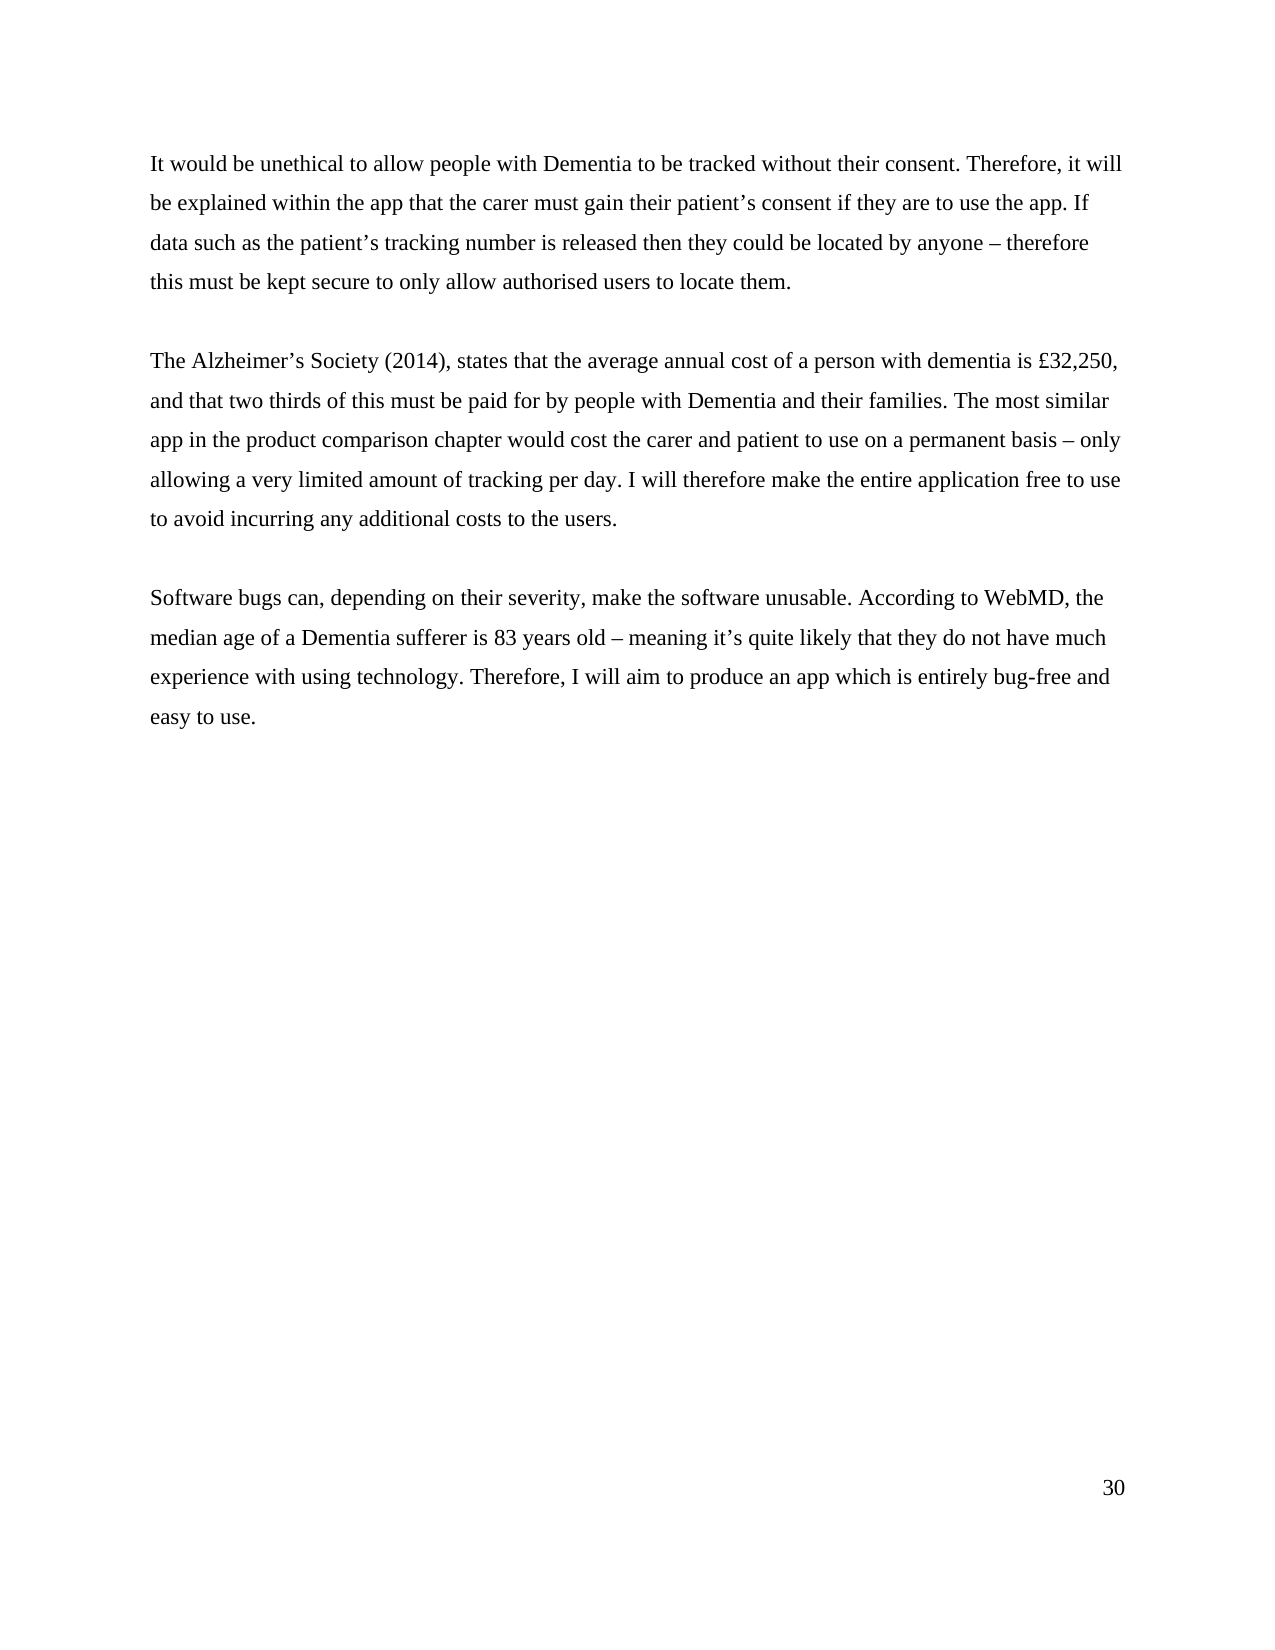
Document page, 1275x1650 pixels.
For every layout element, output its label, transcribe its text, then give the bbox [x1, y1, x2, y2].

text Software bugs can, depending on their severity, make the software unusable. According to WebMD, the median age of a Dementia sufferer is 83 years old – meaning it’s quite likely that they do not have much experience with using technology. Therefore, I will aim to produce an app which is entirely bug-free and easy to use. [150, 584, 1125, 729]
text It would be unethical to allow people with Dementia to be tracked without their consent. Therefore, it will be explained within the app that the carer must gain their patient’s consent if they are to use the app. If data such as the patient’s tracking number is released then they could be located by anyone – therefore this must be kept secure to only allow authorised users to locate them. [150, 150, 1125, 295]
text The Alzheimer’s Society (2014), states that the average annual cost of a person with dementia is £32,250, and that two thirds of this must be paid for by people with Dementia and their families. The most similar app in the product comparison chapter would cost the carer and patient to use on a permanent basis – only allowing a very limited amount of tracking per day. I will therefore make the entire application free to use to avoid incurring any additional costs to the users. [150, 347, 1125, 532]
